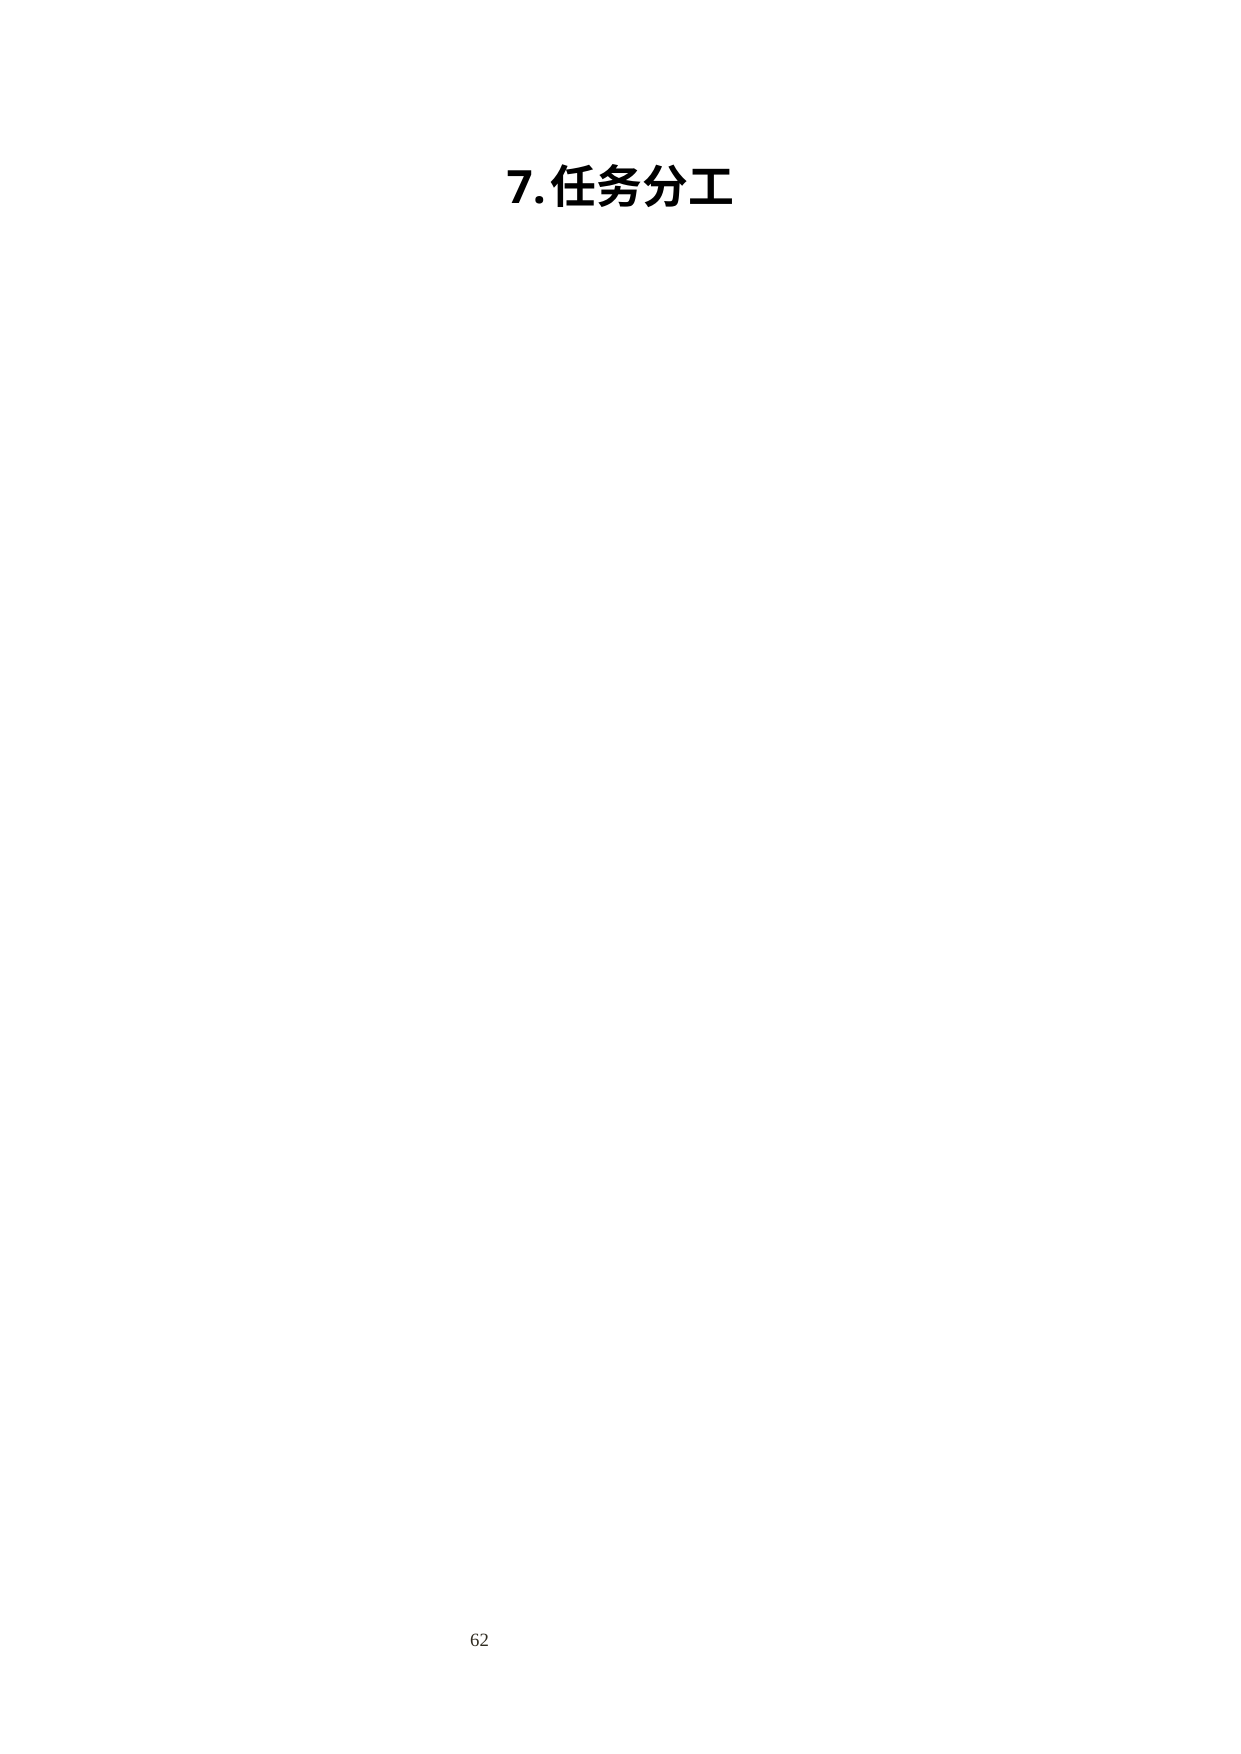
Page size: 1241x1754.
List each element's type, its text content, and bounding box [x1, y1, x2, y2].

subtitle 任务分工 [187, 150, 1053, 217]
